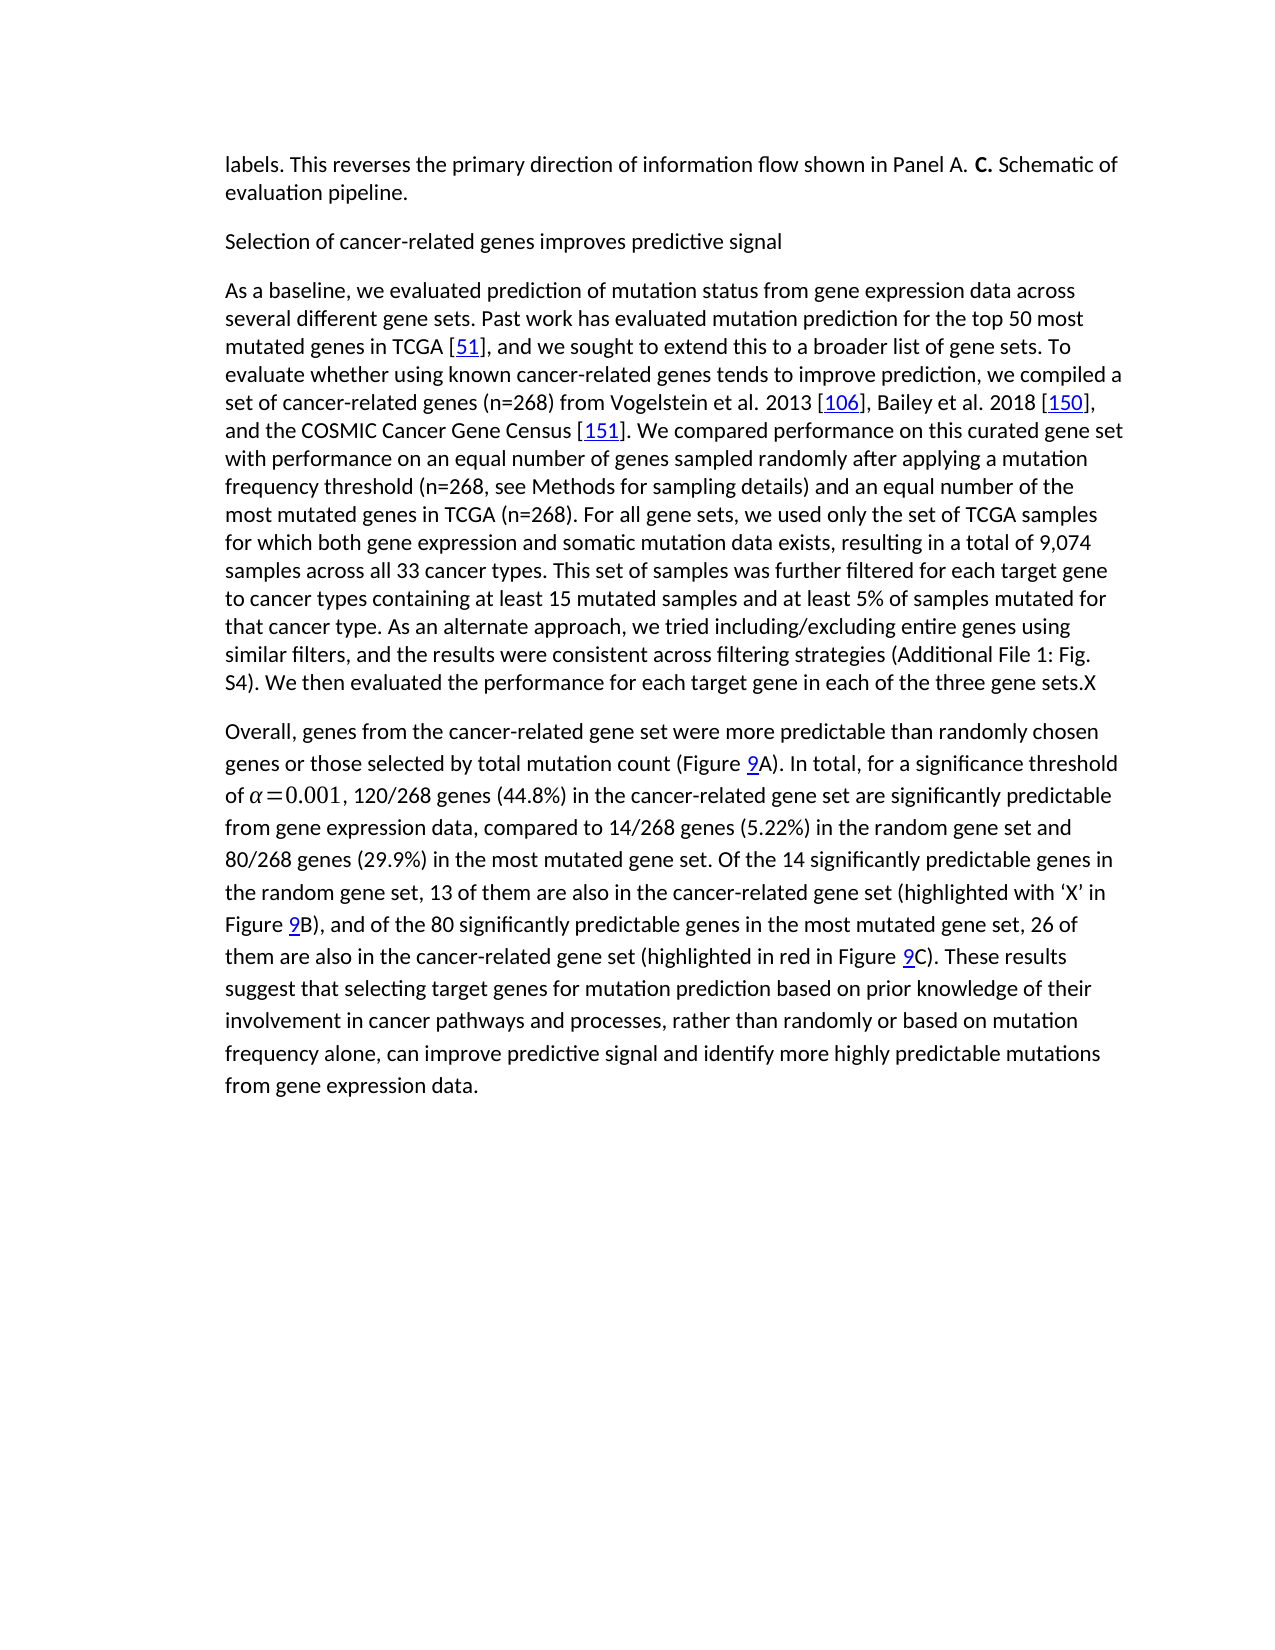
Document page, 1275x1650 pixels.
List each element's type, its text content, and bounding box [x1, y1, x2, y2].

text Overall, genes from the cancer-related gene set were more predictable than randomly chosen genes or those selected by total mutation count (Figure 9A). In total, for a significance threshold of , 120/268 genes (44.8%) in the cancer-related gene set are significantly predictable from gene expression data, compared to 14/268 genes (5.22%) in the random gene set and 80/268 genes (29.9%) in the most mutated gene set. Of the 14 significantly predictable genes in the random gene set, 13 of them are also in the cancer-related gene set (highlighted with ‘X’ in Figure 9B), and of the 80 significantly predictable genes in the most mutated gene set, 26 of them are also in the cancer-related gene set (highlighted in red in Figure 9C). These results suggest that selecting target genes for mutation prediction based on prior knowledge of their involvement in cancer pathways and processes, rather than randomly or based on mutation frequency alone, can improve predictive signal and identify more highly predictable mutations from gene expression data. [225, 717, 1125, 1099]
